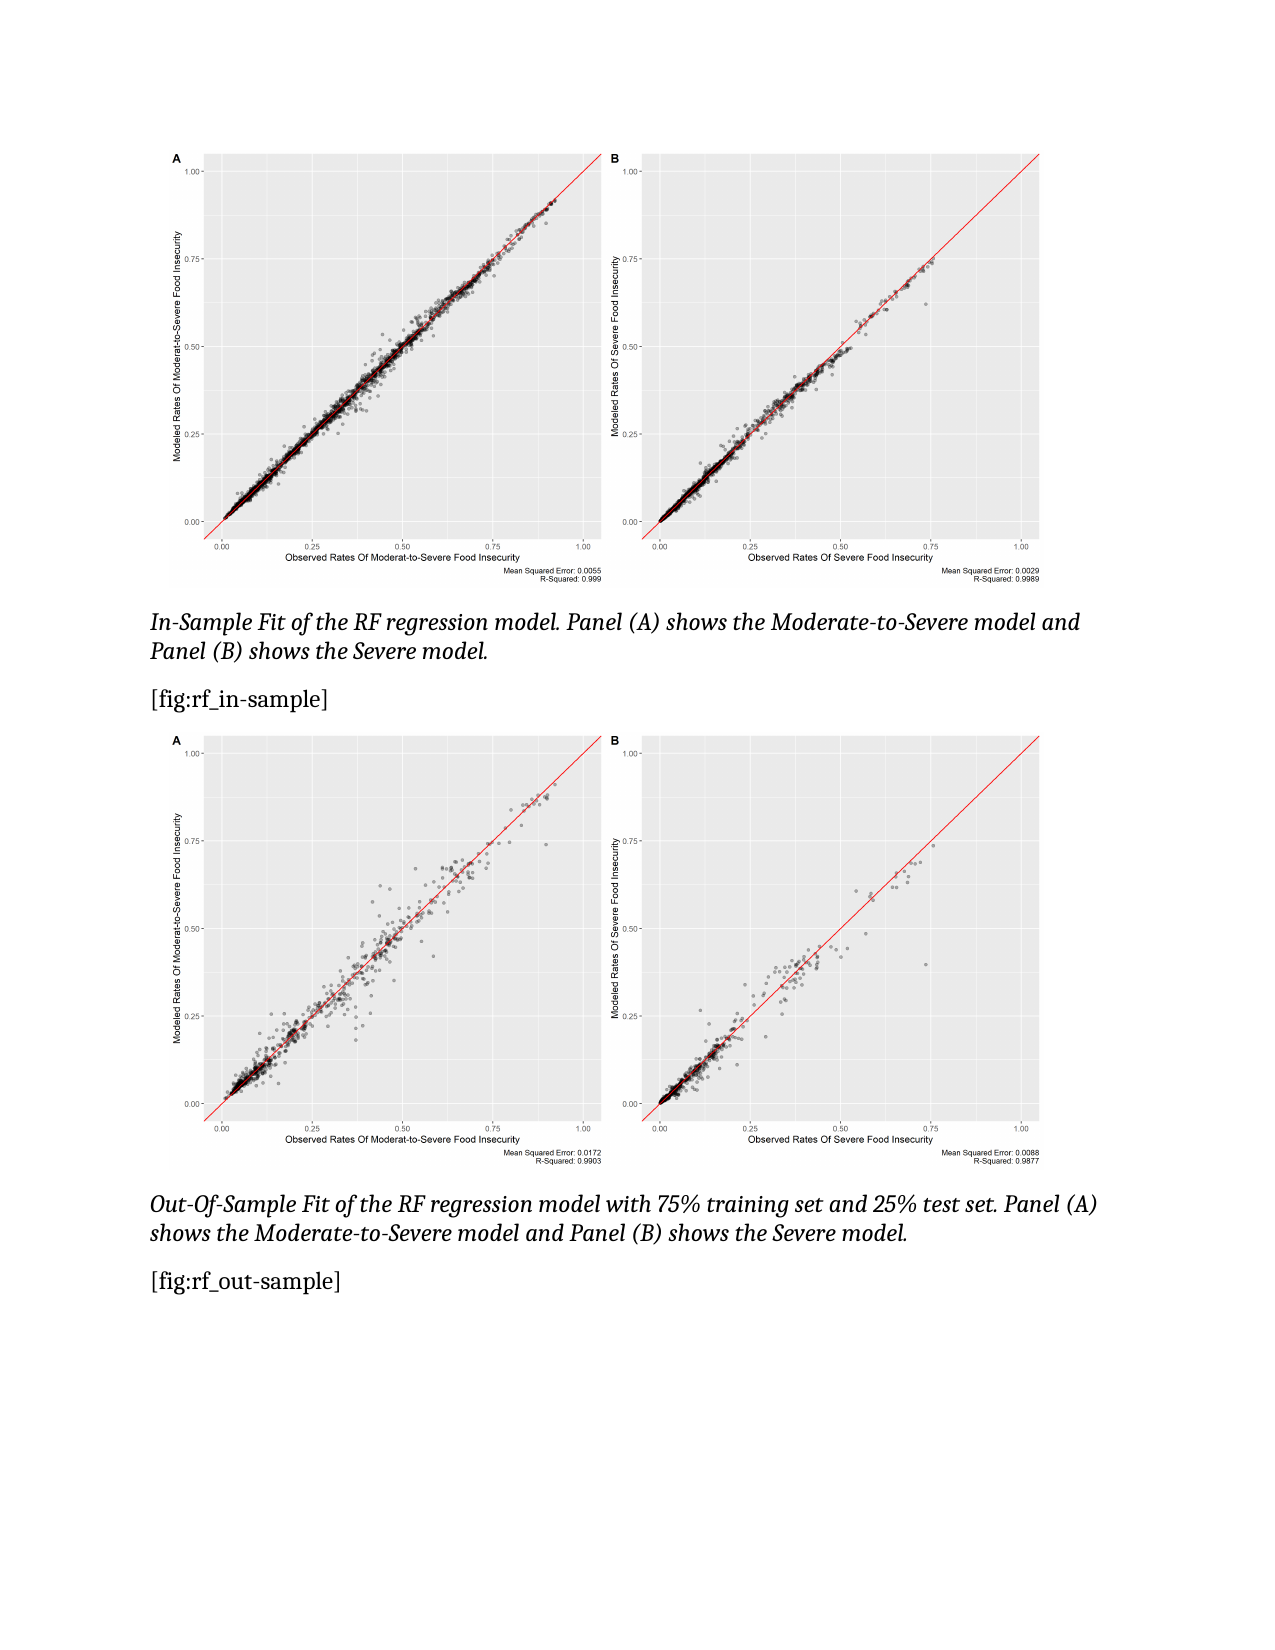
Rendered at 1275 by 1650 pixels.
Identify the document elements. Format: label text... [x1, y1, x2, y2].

text [fig:rf_in-sample] [150, 684, 1125, 713]
text Out-Of-Sample Fit of the RF regression model with 75% training set and 25% test set. Panel (A) shows the Moderate-to-Severe model and Panel (B) shows the Severe model. [150, 1190, 1125, 1248]
picture [168, 150, 1044, 588]
text [fig:rf_out-sample] [150, 1267, 1125, 1295]
picture [168, 732, 1044, 1170]
text In-Sample Fit of the RF regression model. Panel (A) shows the Moderate-to-Severe model and Panel (B) shows the Severe model. [150, 608, 1125, 666]
